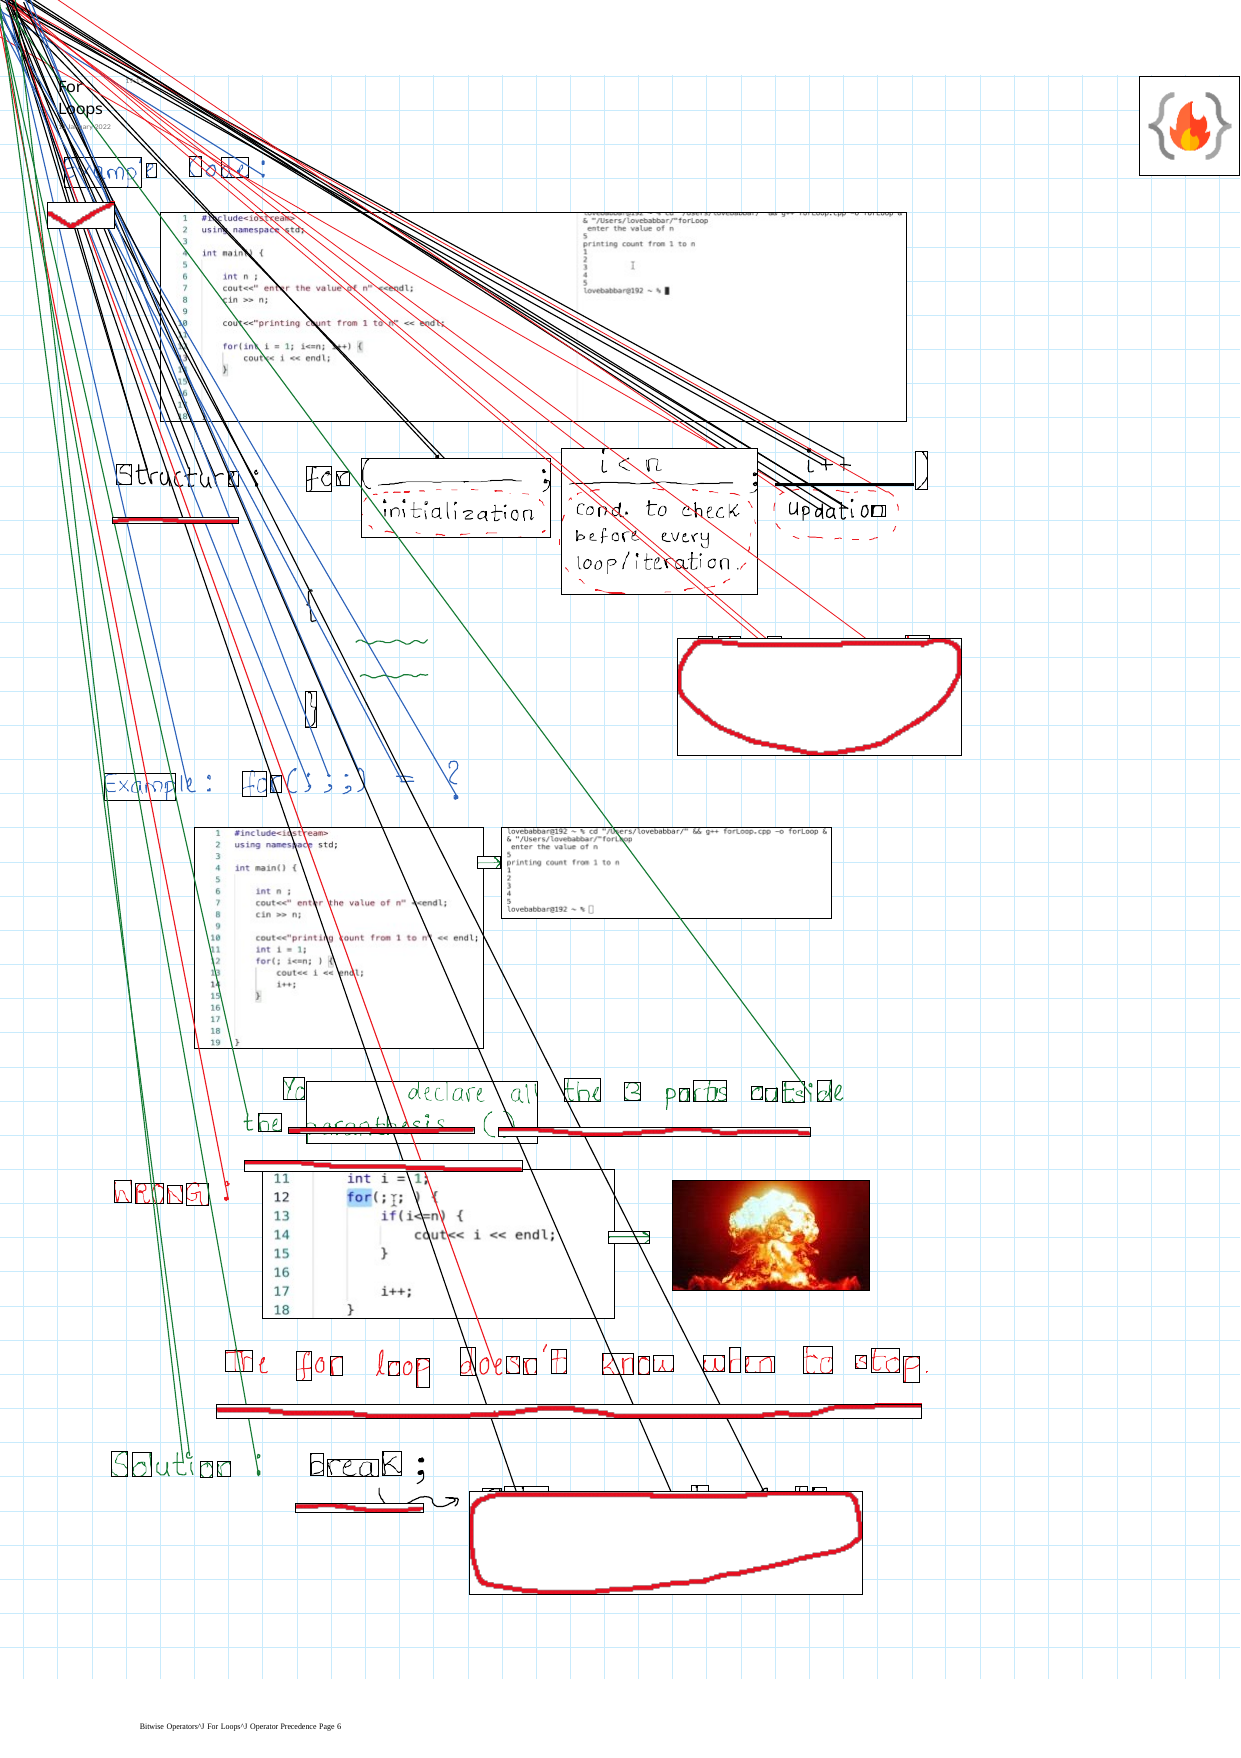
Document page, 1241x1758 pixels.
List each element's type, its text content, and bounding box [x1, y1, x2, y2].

picture [625, 1083, 640, 1100]
picture [613, 449, 757, 556]
picture [394, 1082, 518, 1143]
picture [161, 220, 310, 421]
picture [436, 251, 741, 421]
picture [796, 1487, 807, 1491]
picture [161, 213, 402, 421]
picture [518, 1137, 537, 1143]
picture [165, 319, 221, 421]
picture [562, 474, 703, 594]
picture [213, 213, 499, 421]
picture [1140, 77, 1239, 175]
picture [217, 1405, 921, 1418]
picture [161, 376, 179, 421]
picture [783, 1082, 804, 1102]
picture [231, 472, 238, 486]
picture [306, 692, 316, 727]
picture [263, 1172, 455, 1318]
picture [201, 1462, 212, 1477]
picture [367, 213, 409, 240]
picture [524, 1359, 536, 1374]
picture [519, 287, 527, 292]
picture [752, 1087, 762, 1099]
picture [238, 1351, 252, 1371]
picture [502, 828, 678, 918]
picture [386, 213, 493, 273]
picture [187, 1184, 208, 1205]
picture [303, 828, 477, 1048]
picture [603, 1170, 614, 1191]
picture [296, 1504, 423, 1512]
picture [307, 467, 331, 491]
picture [311, 1454, 323, 1475]
picture [290, 828, 379, 1048]
picture [307, 1082, 390, 1127]
picture [136, 774, 149, 800]
picture [746, 1357, 774, 1372]
picture [377, 1082, 407, 1127]
picture [294, 213, 667, 421]
picture [284, 1078, 304, 1099]
picture [161, 331, 204, 421]
picture [916, 452, 927, 489]
picture [609, 1232, 637, 1243]
picture [533, 1170, 614, 1318]
picture [133, 1453, 151, 1476]
picture [507, 1357, 519, 1373]
picture [147, 164, 156, 177]
picture [84, 170, 93, 187]
picture [613, 1354, 633, 1374]
picture [417, 1359, 429, 1387]
picture [494, 273, 518, 287]
picture [115, 1181, 131, 1202]
picture [562, 467, 711, 594]
picture [567, 339, 702, 421]
picture [438, 256, 508, 300]
picture [704, 1356, 724, 1371]
picture [195, 889, 231, 1048]
picture [100, 166, 137, 187]
picture [331, 1357, 342, 1375]
picture [615, 828, 831, 918]
picture [804, 1347, 832, 1373]
picture [678, 639, 961, 755]
picture [155, 1184, 163, 1203]
picture [273, 776, 281, 792]
picture [161, 356, 190, 421]
picture [362, 459, 550, 537]
picture [161, 344, 172, 372]
picture [161, 292, 236, 421]
picture [426, 1170, 594, 1318]
picture [461, 1348, 475, 1375]
picture [168, 1186, 182, 1203]
picture [147, 774, 175, 800]
picture [872, 506, 885, 516]
picture [74, 168, 85, 187]
picture [161, 402, 169, 421]
picture [389, 1362, 399, 1375]
picture [258, 213, 507, 421]
picture [904, 1357, 919, 1382]
picture [48, 203, 114, 228]
picture [218, 1462, 230, 1476]
picture [225, 167, 241, 177]
text For Loops [58, 76, 121, 119]
picture [553, 334, 690, 421]
picture [136, 1184, 152, 1203]
picture [603, 1354, 618, 1374]
picture [872, 1349, 899, 1372]
picture [399, 213, 906, 421]
picture [565, 1079, 600, 1101]
picture [654, 1356, 673, 1371]
picture [113, 518, 238, 523]
picture [635, 1232, 649, 1243]
picture [694, 1081, 726, 1101]
picture [190, 160, 201, 176]
picture [243, 772, 266, 796]
picture [673, 1181, 869, 1290]
picture [191, 157, 201, 165]
picture [395, 1134, 413, 1143]
picture [117, 465, 131, 484]
picture [328, 1460, 378, 1476]
picture [427, 232, 435, 237]
picture [431, 828, 483, 931]
picture [470, 1492, 862, 1594]
picture [730, 1348, 740, 1372]
picture [562, 449, 757, 594]
picture [112, 1452, 127, 1476]
picture [307, 1134, 395, 1143]
picture [226, 1351, 239, 1371]
picture [552, 1350, 566, 1373]
picture [311, 213, 676, 421]
picture [383, 1452, 401, 1475]
picture [505, 1487, 515, 1491]
picture [680, 1089, 689, 1101]
picture [384, 828, 483, 1048]
picture [119, 158, 141, 187]
picture [105, 774, 138, 800]
picture [222, 158, 248, 177]
picture [222, 169, 232, 177]
picture [408, 1172, 476, 1318]
picture [469, 1348, 475, 1366]
picture [245, 1161, 522, 1171]
picture [436, 237, 772, 421]
picture [516, 1487, 548, 1491]
picture [67, 168, 78, 187]
picture [375, 213, 752, 421]
picture [297, 1352, 311, 1380]
picture [289, 1128, 474, 1133]
picture [478, 857, 500, 868]
picture [284, 213, 570, 421]
picture [271, 781, 275, 792]
picture [267, 213, 547, 421]
picture [337, 472, 349, 485]
picture [239, 158, 248, 164]
picture [692, 1486, 708, 1491]
picture [362, 491, 396, 537]
picture [86, 168, 100, 187]
picture [495, 1082, 537, 1127]
picture [161, 300, 197, 370]
picture [259, 1114, 281, 1131]
picture [856, 1356, 866, 1368]
picture [195, 828, 363, 1048]
picture [766, 1089, 777, 1101]
picture [499, 1128, 810, 1136]
picture [639, 1357, 649, 1374]
picture [818, 1081, 831, 1101]
